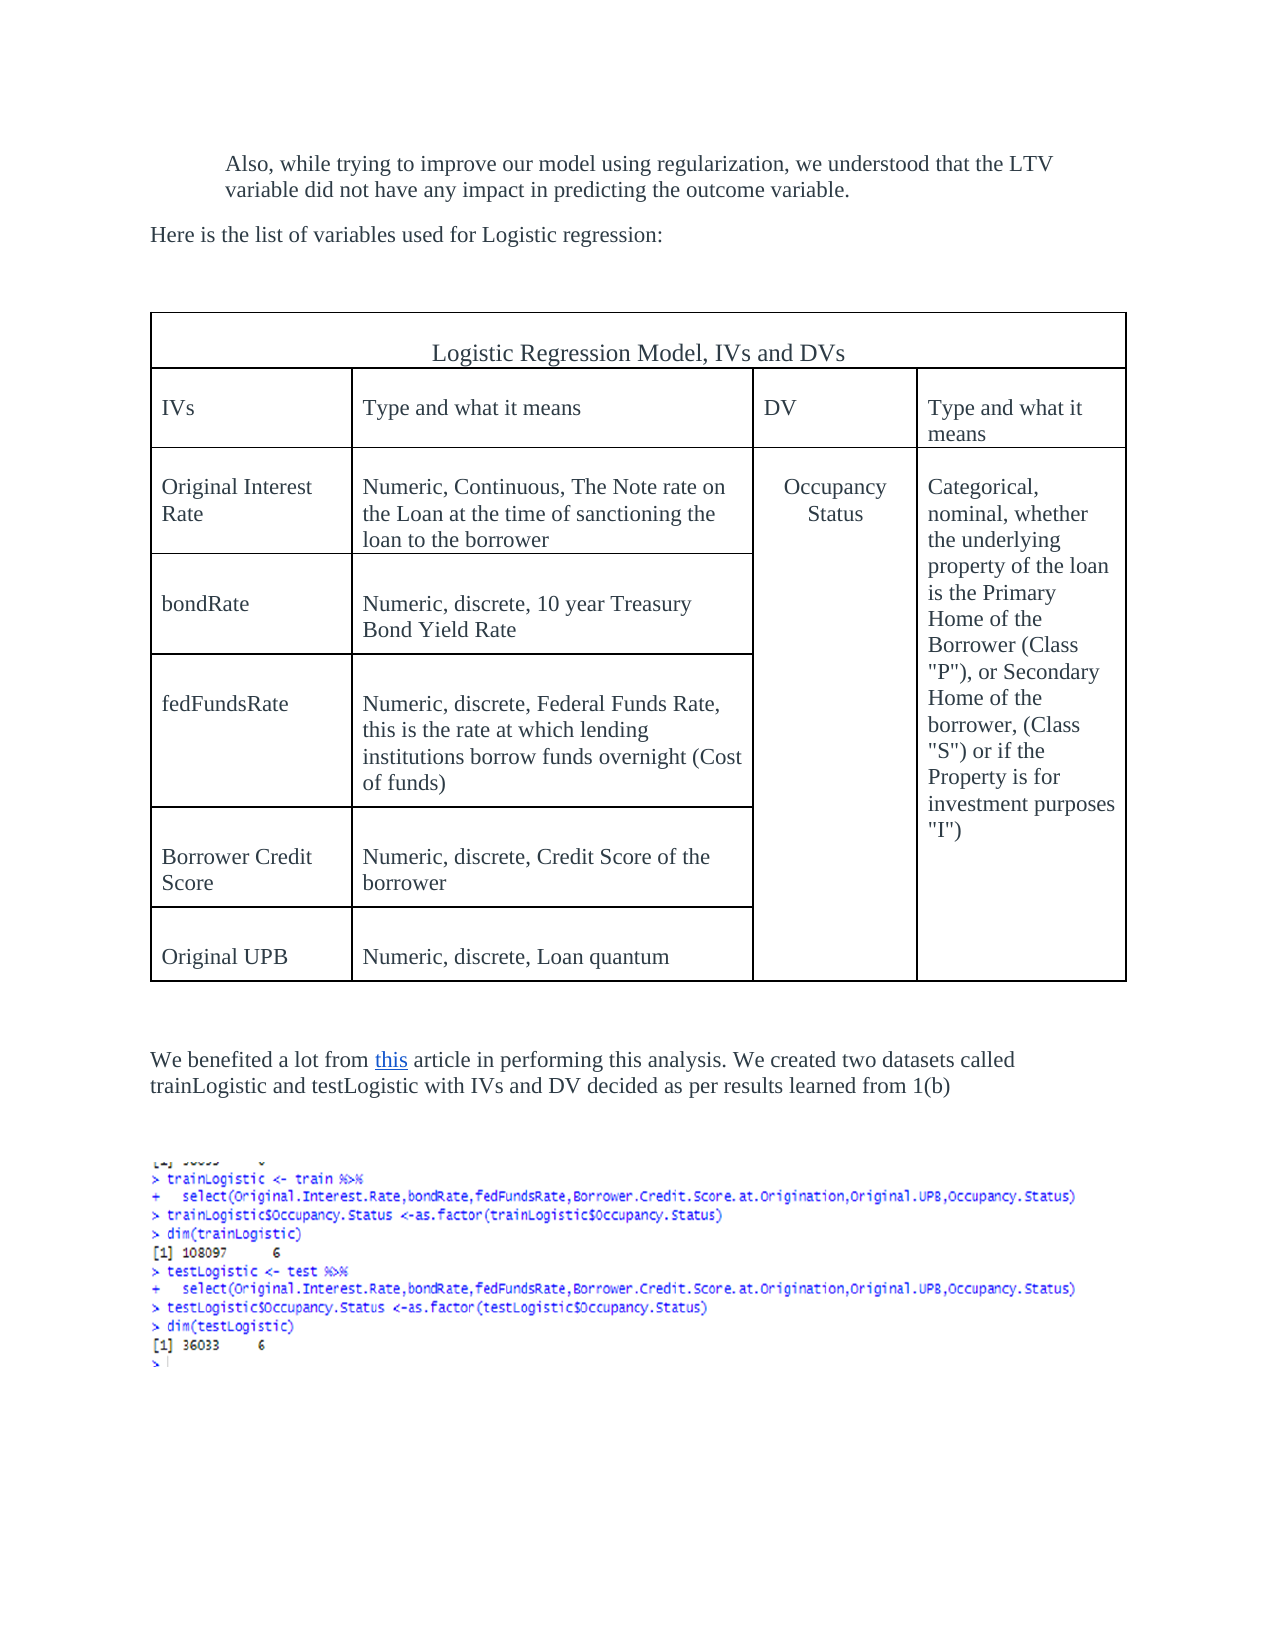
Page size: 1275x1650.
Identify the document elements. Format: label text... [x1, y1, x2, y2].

table_header Logistic Regression Model, IVs and DVs [152, 313, 1125, 367]
table_cell Numeric, discrete, Loan quantum [353, 908, 752, 980]
table_cell Type and what it means [918, 369, 1125, 447]
text We benefited a lot from this article in performing this analysis. We created two datasets called trainLogistic and testLogistic with IVs and DV decided as per results learned from 1(b) [150, 1046, 1125, 1098]
table_cell Numeric, discrete, 10 year Treasury Bond Yield Rate [353, 554, 752, 653]
table_cell Original Interest Rate [152, 448, 351, 552]
table_cell Categorical, nominal, whether the underlying property of the loan is the Primary Home of the Borrower (Class "P"), or Secondary Home of the borrower, (Class "S") or if the Property is for investment purposes "I") [918, 448, 1125, 980]
table_cell fedFundsRate [152, 655, 351, 806]
text Here is the list of variables used for Logistic regression: [150, 221, 1125, 248]
table_cell Original UPB [152, 908, 351, 980]
table_cell Occupancy Status [754, 448, 916, 980]
picture [150, 1162, 1125, 1367]
table_cell Type and what it means [353, 369, 752, 447]
table_cell DV [754, 369, 916, 447]
table_cell Numeric, discrete, Federal Funds Rate, this is the rate at which lending institutions borrow funds overnight (Cost of funds) [353, 655, 752, 806]
table_cell Numeric, Continuous, The Note rate on the Loan at the time of sanctioning the loan to the borrower [353, 448, 752, 552]
text Also, while trying to improve our model using regularization, we understood that the LTV variable did not have any impact in predicting the outcome variable. [225, 150, 1125, 203]
table_cell IVs [152, 369, 351, 447]
table_cell bondRate [152, 554, 351, 653]
table_cell Borrower Credit Score [152, 808, 351, 906]
table_cell Numeric, discrete, Credit Score of the borrower [353, 808, 752, 906]
